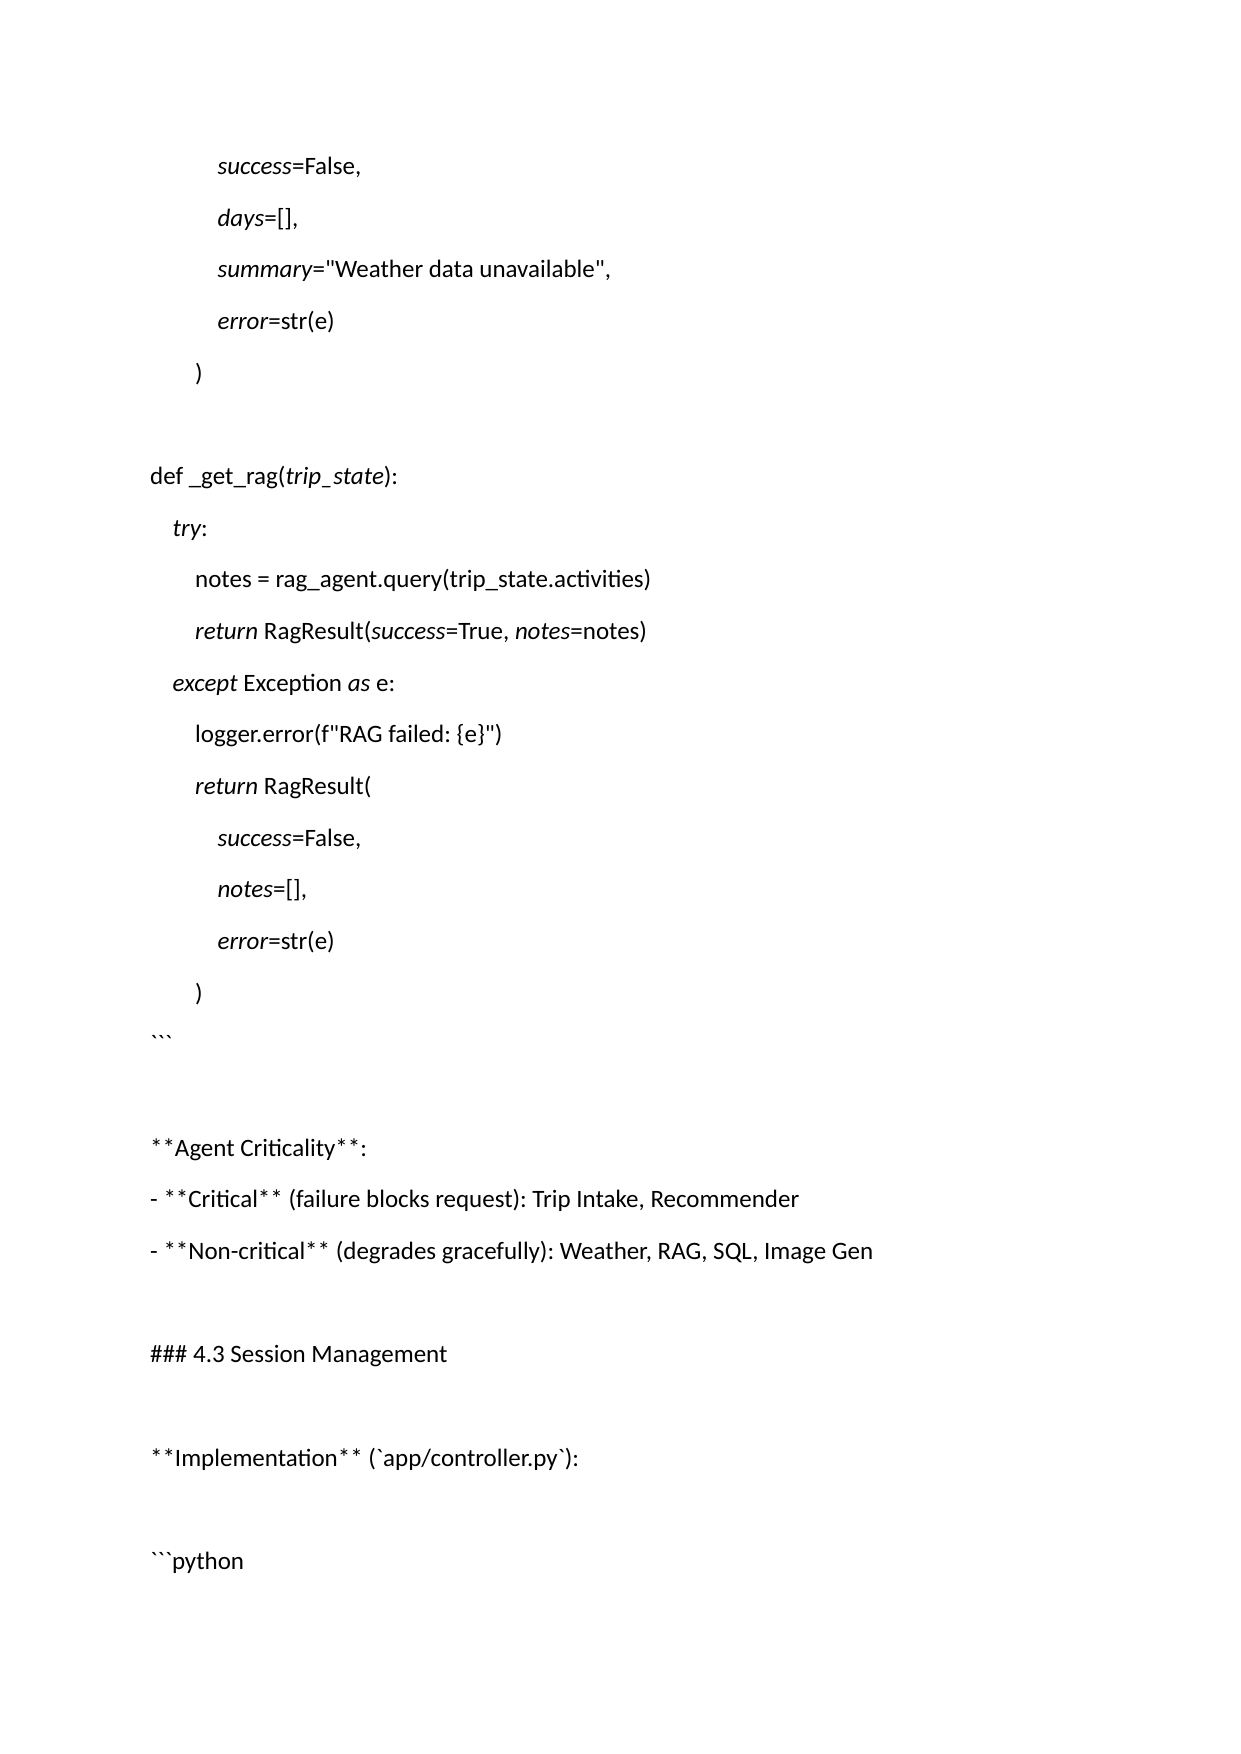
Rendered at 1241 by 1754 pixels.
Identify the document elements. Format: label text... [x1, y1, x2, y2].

text error=str(e) [150, 305, 1090, 336]
text summary="Weather data unavailable", [150, 253, 1090, 284]
text - **Critical** (failure blocks request): Trip Intake, Recommender [150, 1183, 1090, 1214]
text ### 4.3 Session Management [150, 1338, 1090, 1369]
text ``` [150, 1028, 1090, 1059]
text success=False, [150, 822, 1090, 852]
text try: [150, 512, 1090, 542]
text **Implementation** (`app/controller.py`): [150, 1442, 1090, 1472]
text notes=[], [150, 873, 1090, 904]
text ```python [150, 1545, 1090, 1576]
text days=[], [150, 202, 1090, 232]
text - **Non-critical** (degrades gracefully): Weather, RAG, SQL, Image Gen [150, 1235, 1090, 1266]
text ) [150, 977, 1090, 1007]
text success=False, [150, 150, 1090, 181]
text **Agent Criticality**: [150, 1132, 1090, 1162]
text error=str(e) [150, 925, 1090, 956]
text return RagResult(success=True, notes=notes) [150, 615, 1090, 646]
text logger.error(f"RAG failed: {e}") [150, 718, 1090, 749]
text except Exception as e: [150, 667, 1090, 697]
text notes = rag_agent.query(trip_state.activities) [150, 563, 1090, 594]
text def _get_rag(trip_state): [150, 460, 1090, 491]
text return RagResult( [150, 770, 1090, 801]
text ) [150, 357, 1090, 387]
